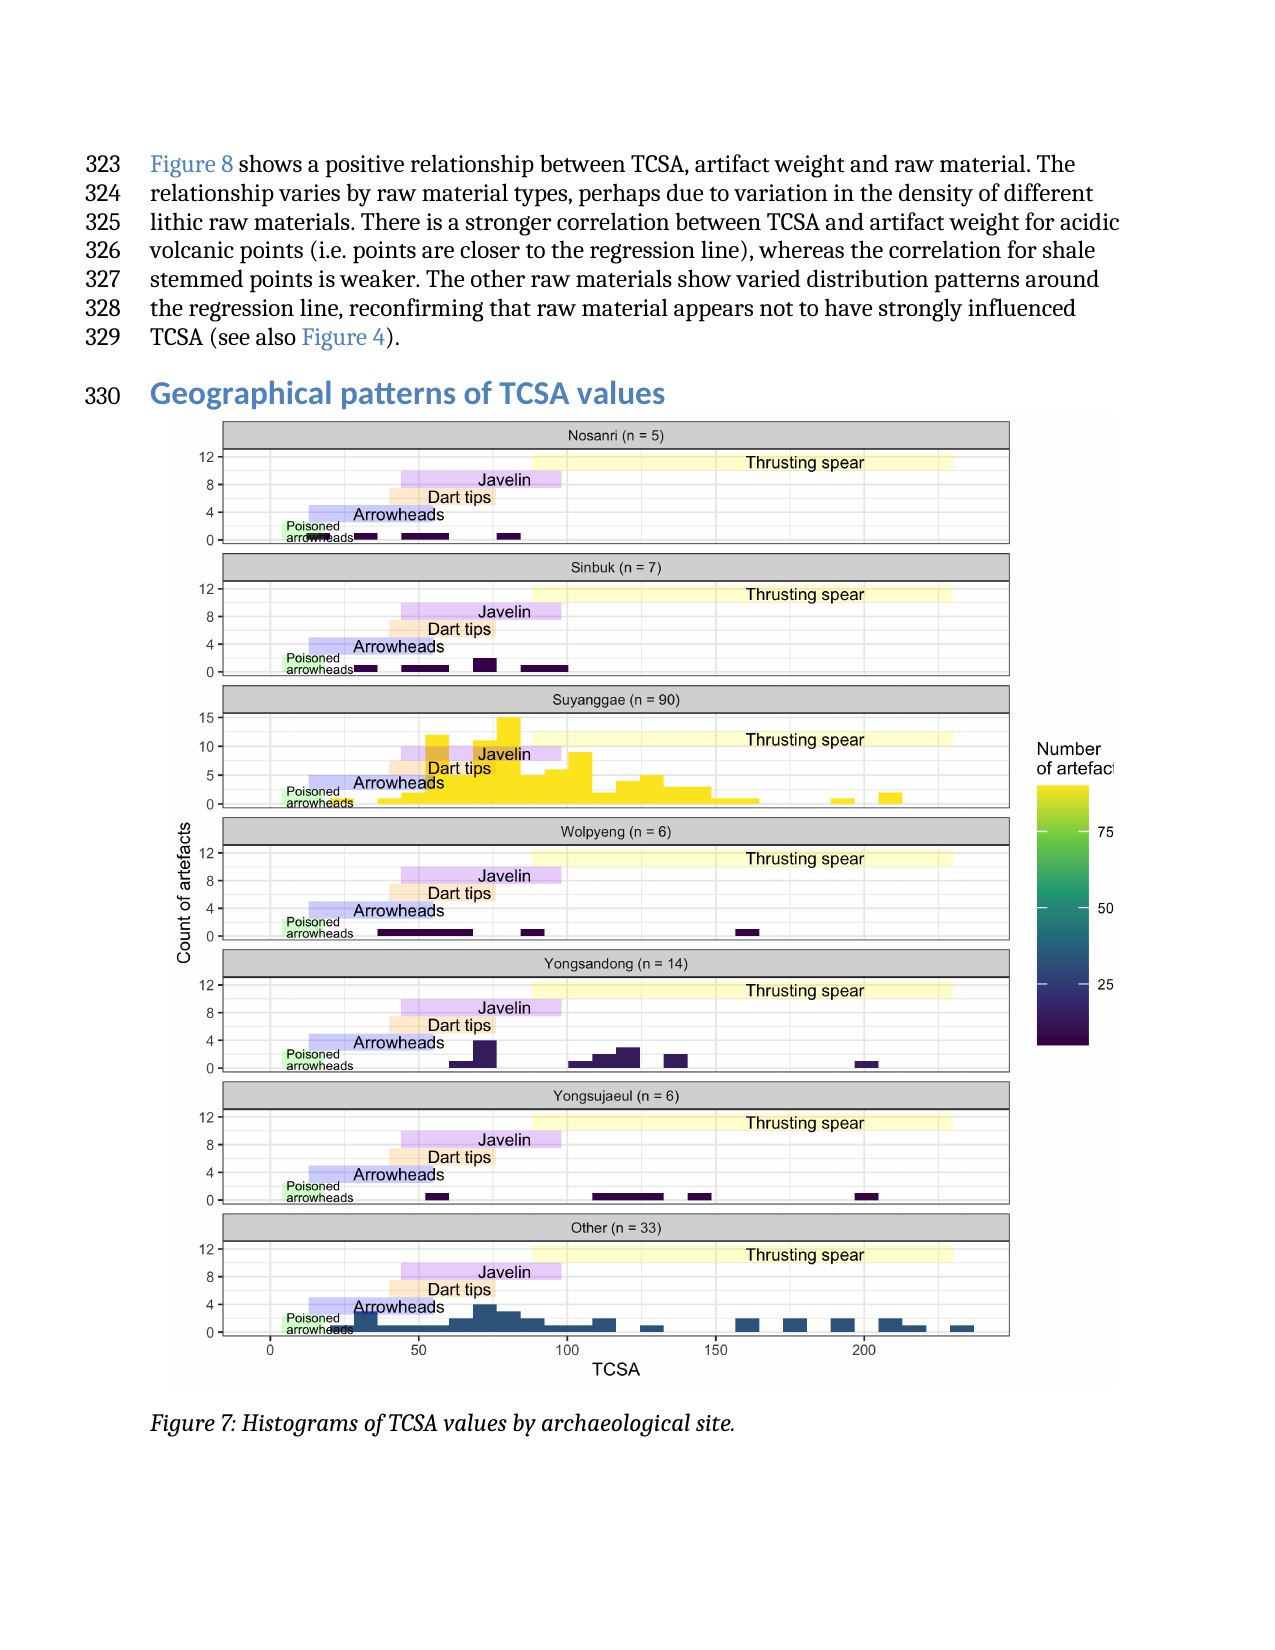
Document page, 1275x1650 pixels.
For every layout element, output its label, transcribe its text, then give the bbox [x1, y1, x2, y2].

subtitle Geographical patterns of TCSA values [150, 372, 1125, 413]
picture [168, 412, 1114, 1388]
text Figure 8 shows a positive relationship between TCSA, artifact weight and raw material. The relationship varies by raw material types, perhaps due to variation in the density of different lithic raw materials. There is a stronger correlation between TCSA and artifact weight for acidic volcanic points (i.e. points are closer to the regression line), whereas the correlation for shale stemmed points is weaker. The other raw materials show varied distribution patterns around the regression line, reconfirming that raw material appears not to have strongly influenced TCSA (see also Figure 4). [150, 150, 1125, 351]
table_header Figure 7: Histograms of TCSA values by archaeological site. [139, 413, 1114, 1450]
